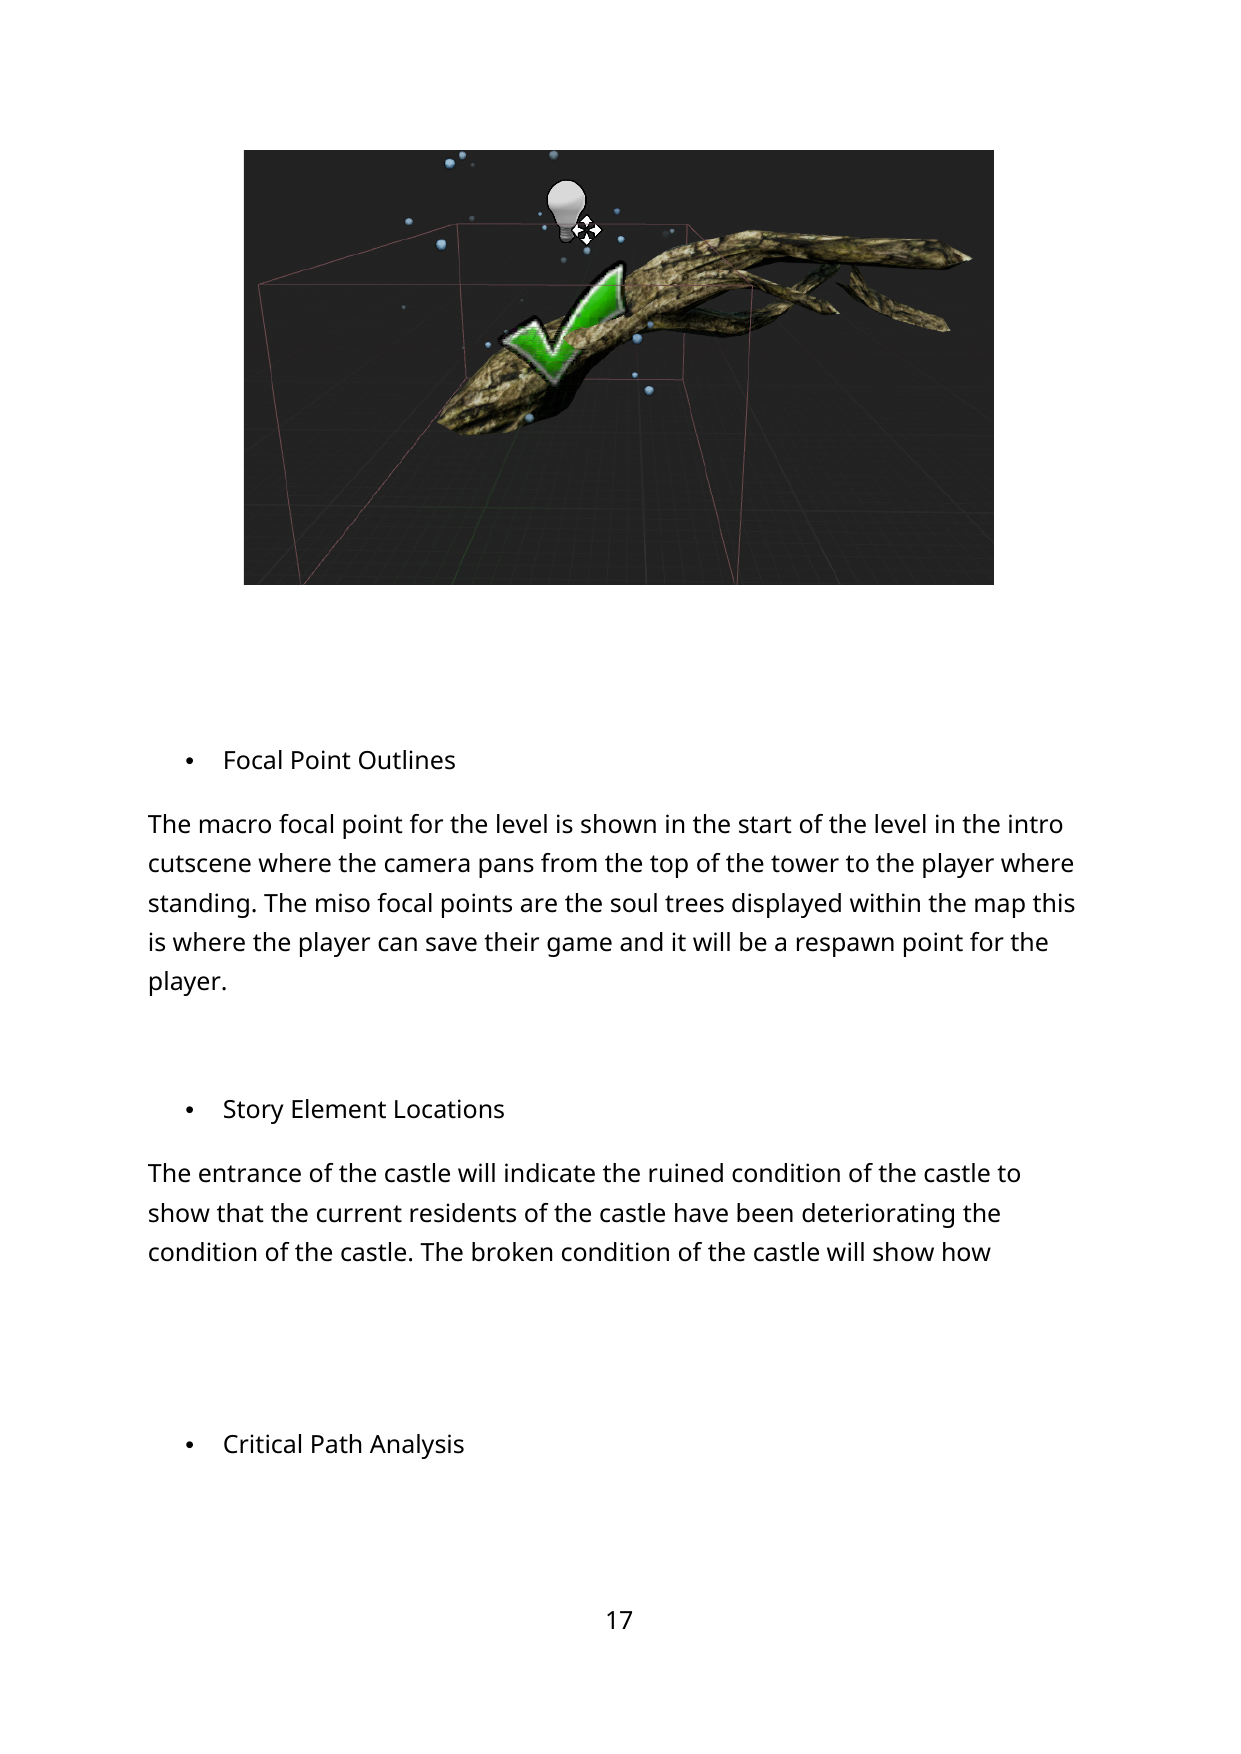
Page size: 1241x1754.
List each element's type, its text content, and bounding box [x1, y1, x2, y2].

list Story Element Locations [185, 1092, 1090, 1126]
picture [243, 150, 994, 585]
list Critical Path Analysis [185, 1427, 1090, 1461]
text The entrance of the castle will indicate the ruined condition of the castle to show that the current residents of the castle have been deteriorating the condition of the castle. The broken condition of the castle will show how [148, 1156, 1090, 1268]
text The macro focal point for the level is shown in the start of the level in the intro cutscene where the camera pans from the top of the tower to the player where standing. The miso focal points are the soul trees displayed within the map this is where the player can save their game and it will be a respawn point for the player. [148, 807, 1090, 998]
list Focal Point Outlines [185, 743, 1090, 777]
